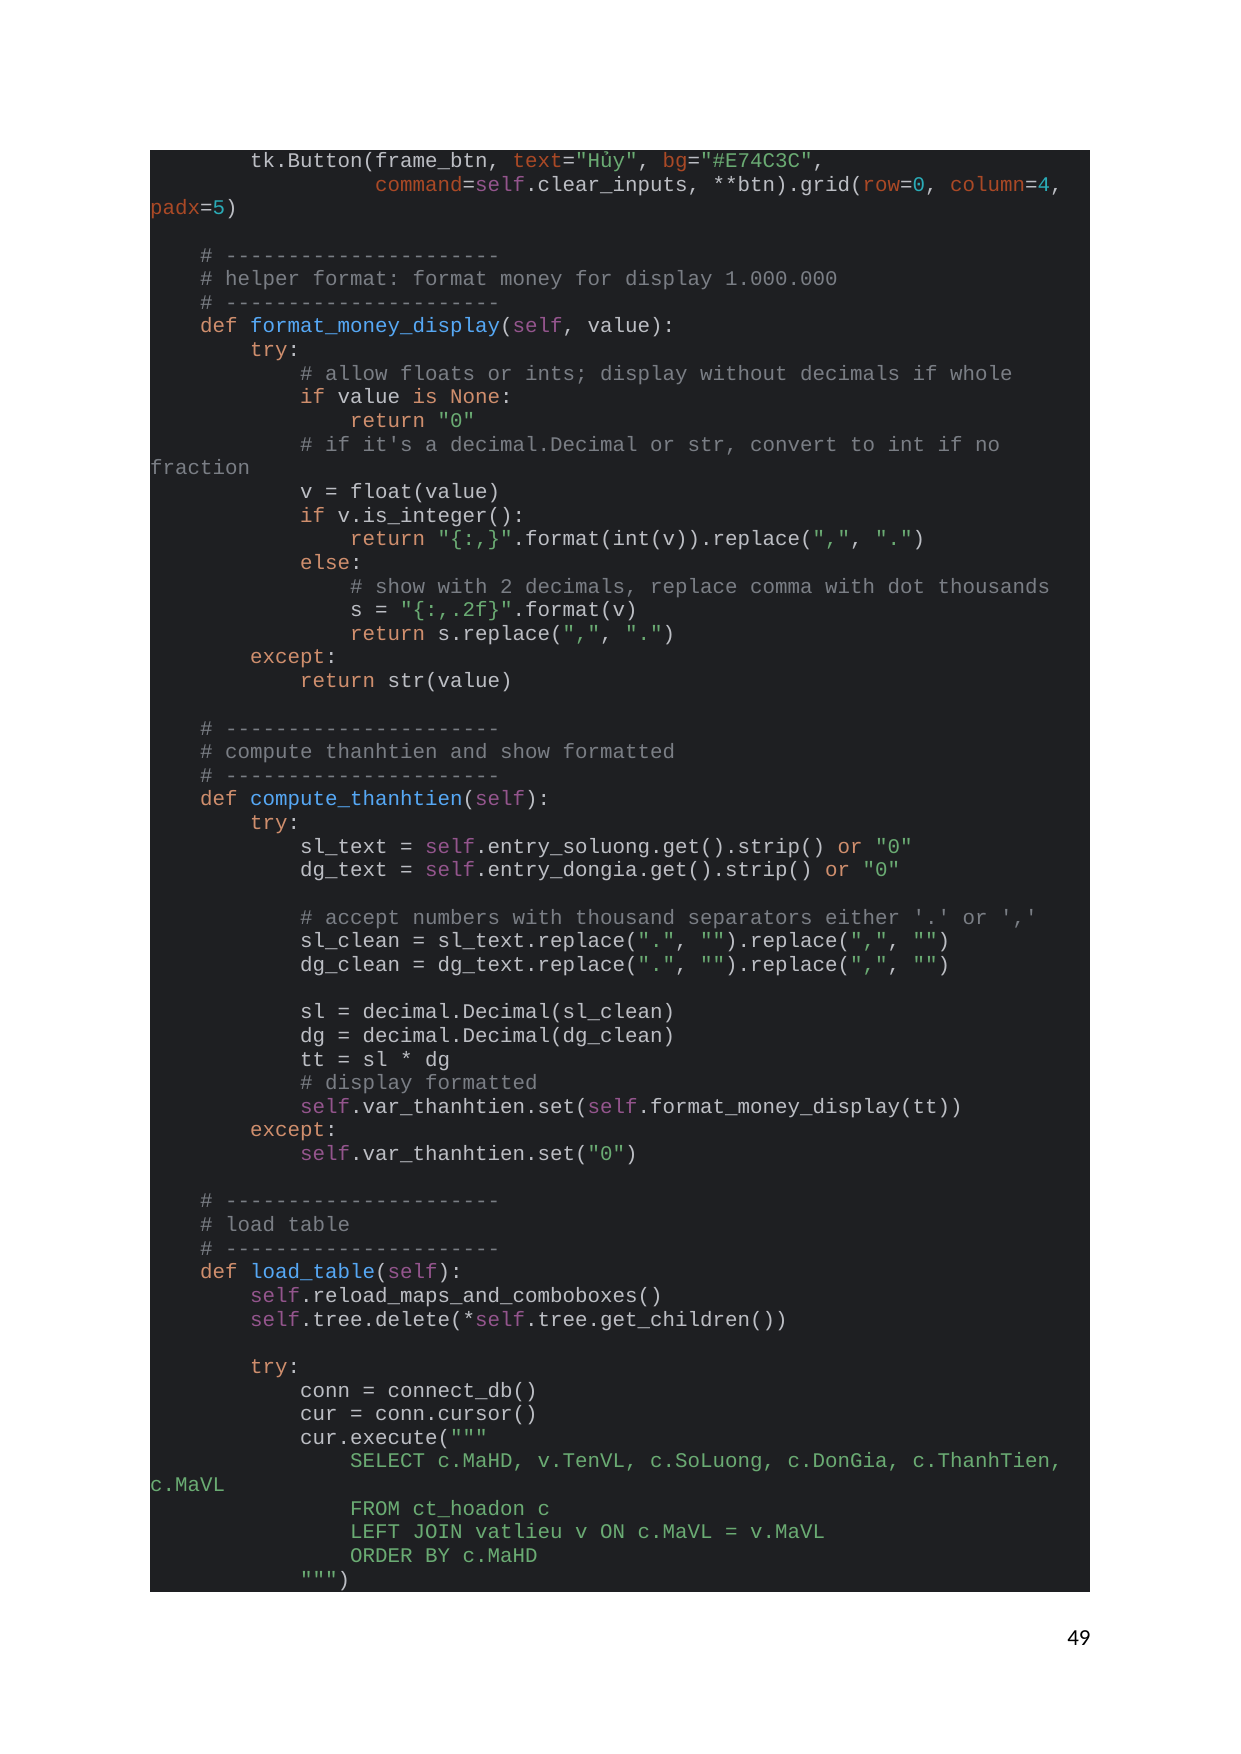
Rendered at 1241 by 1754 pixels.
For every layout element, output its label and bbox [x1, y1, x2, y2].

text [150, 150, 1090, 1592]
